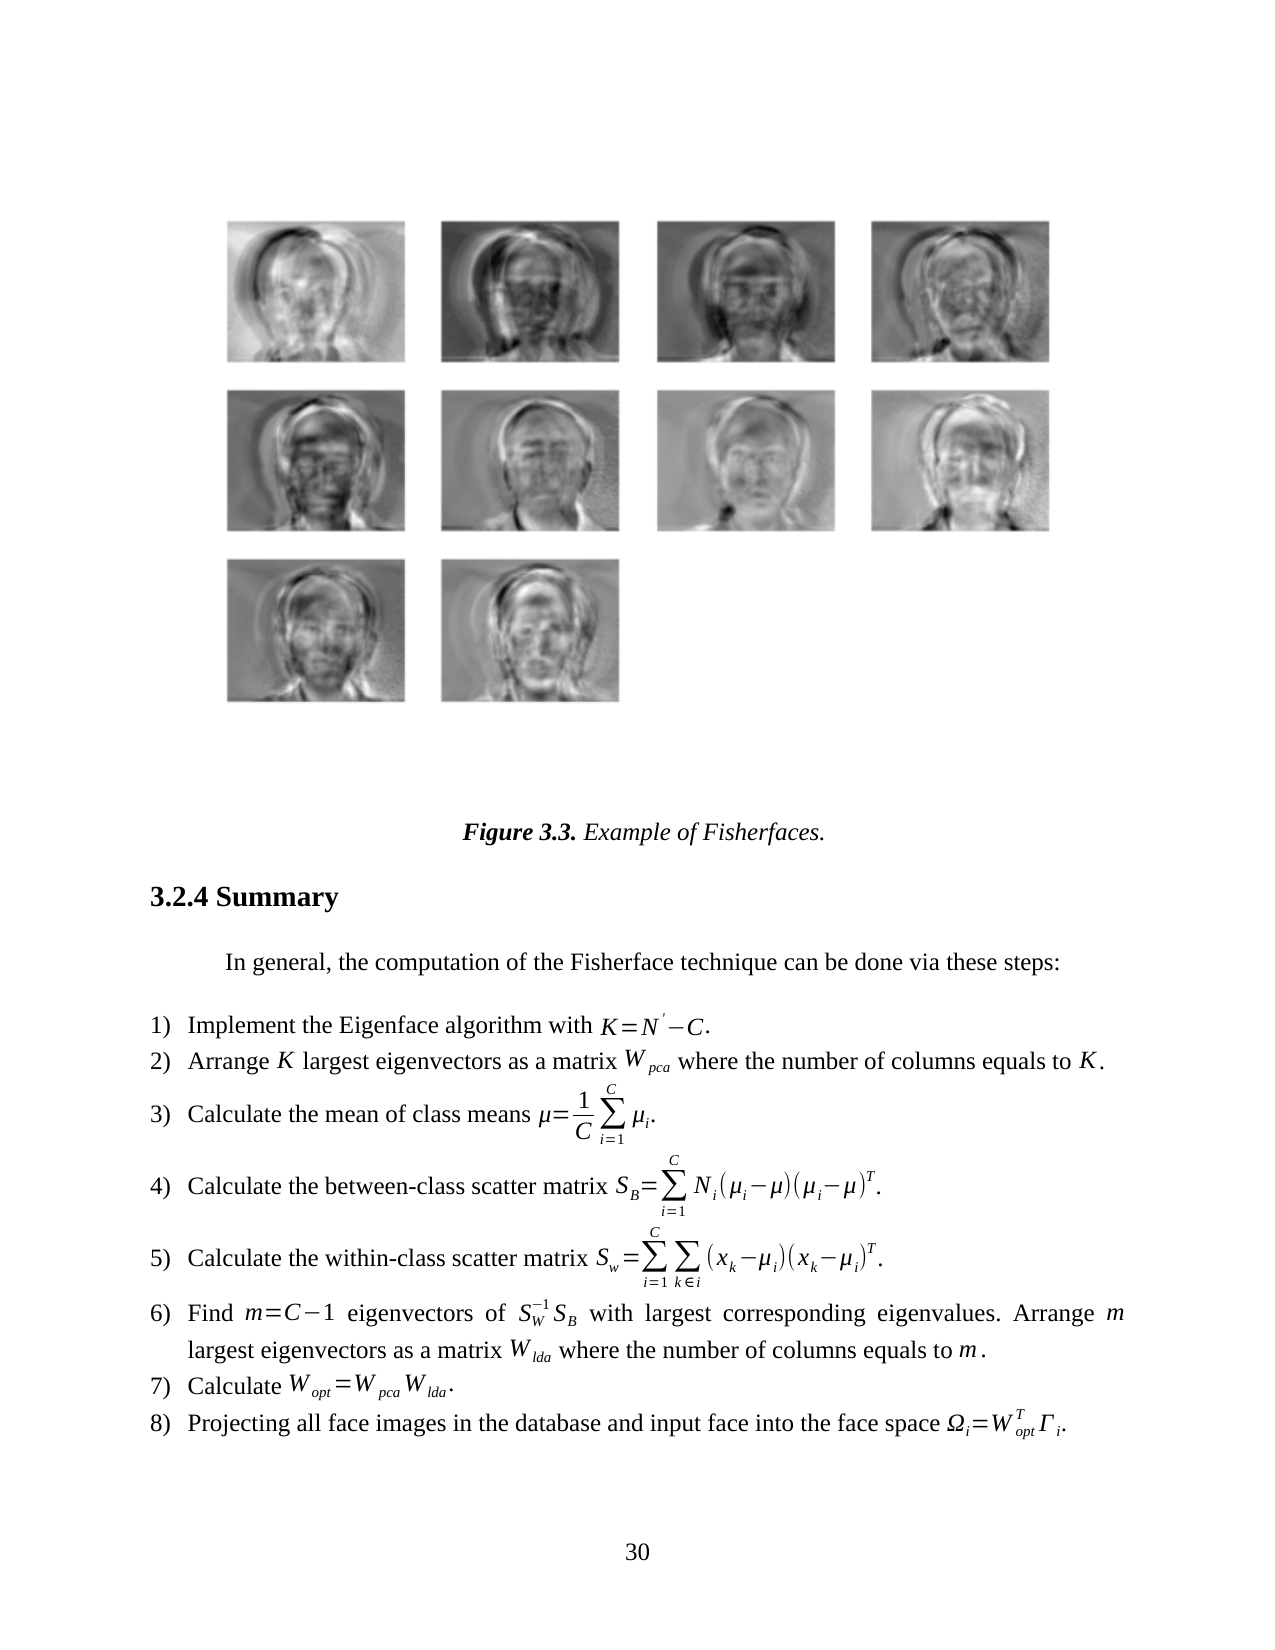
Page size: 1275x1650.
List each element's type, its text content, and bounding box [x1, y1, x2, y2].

list Arrange largest eigenvectors as a matrix where the number of columns equals to . [150, 1045, 1125, 1076]
subtitle 3.2.4 Summary [150, 879, 1125, 913]
list Calculate the within-class scatter matrix . [150, 1223, 1125, 1291]
list Calculate the mean of class means . [150, 1080, 1125, 1148]
list Calculate the between-class scatter matrix . [150, 1152, 1125, 1219]
list Find eigenvectors of with largest corresponding eigenvalues. Arrange largest eigenvectors as a matrix where the number of columns equals to [150, 1295, 1125, 1366]
list Implement the Eigenface algorithm with . [150, 1009, 1125, 1040]
list Projecting all face images in the database and input face into the face space . [150, 1405, 1125, 1440]
text In general, the computation of the Fisherface technique can be done via these steps: [150, 947, 1125, 976]
picture [150, 150, 1125, 792]
list Calculate [150, 1370, 1125, 1401]
text Figure 3.3. Example of Fisherfaces. [150, 817, 1125, 846]
